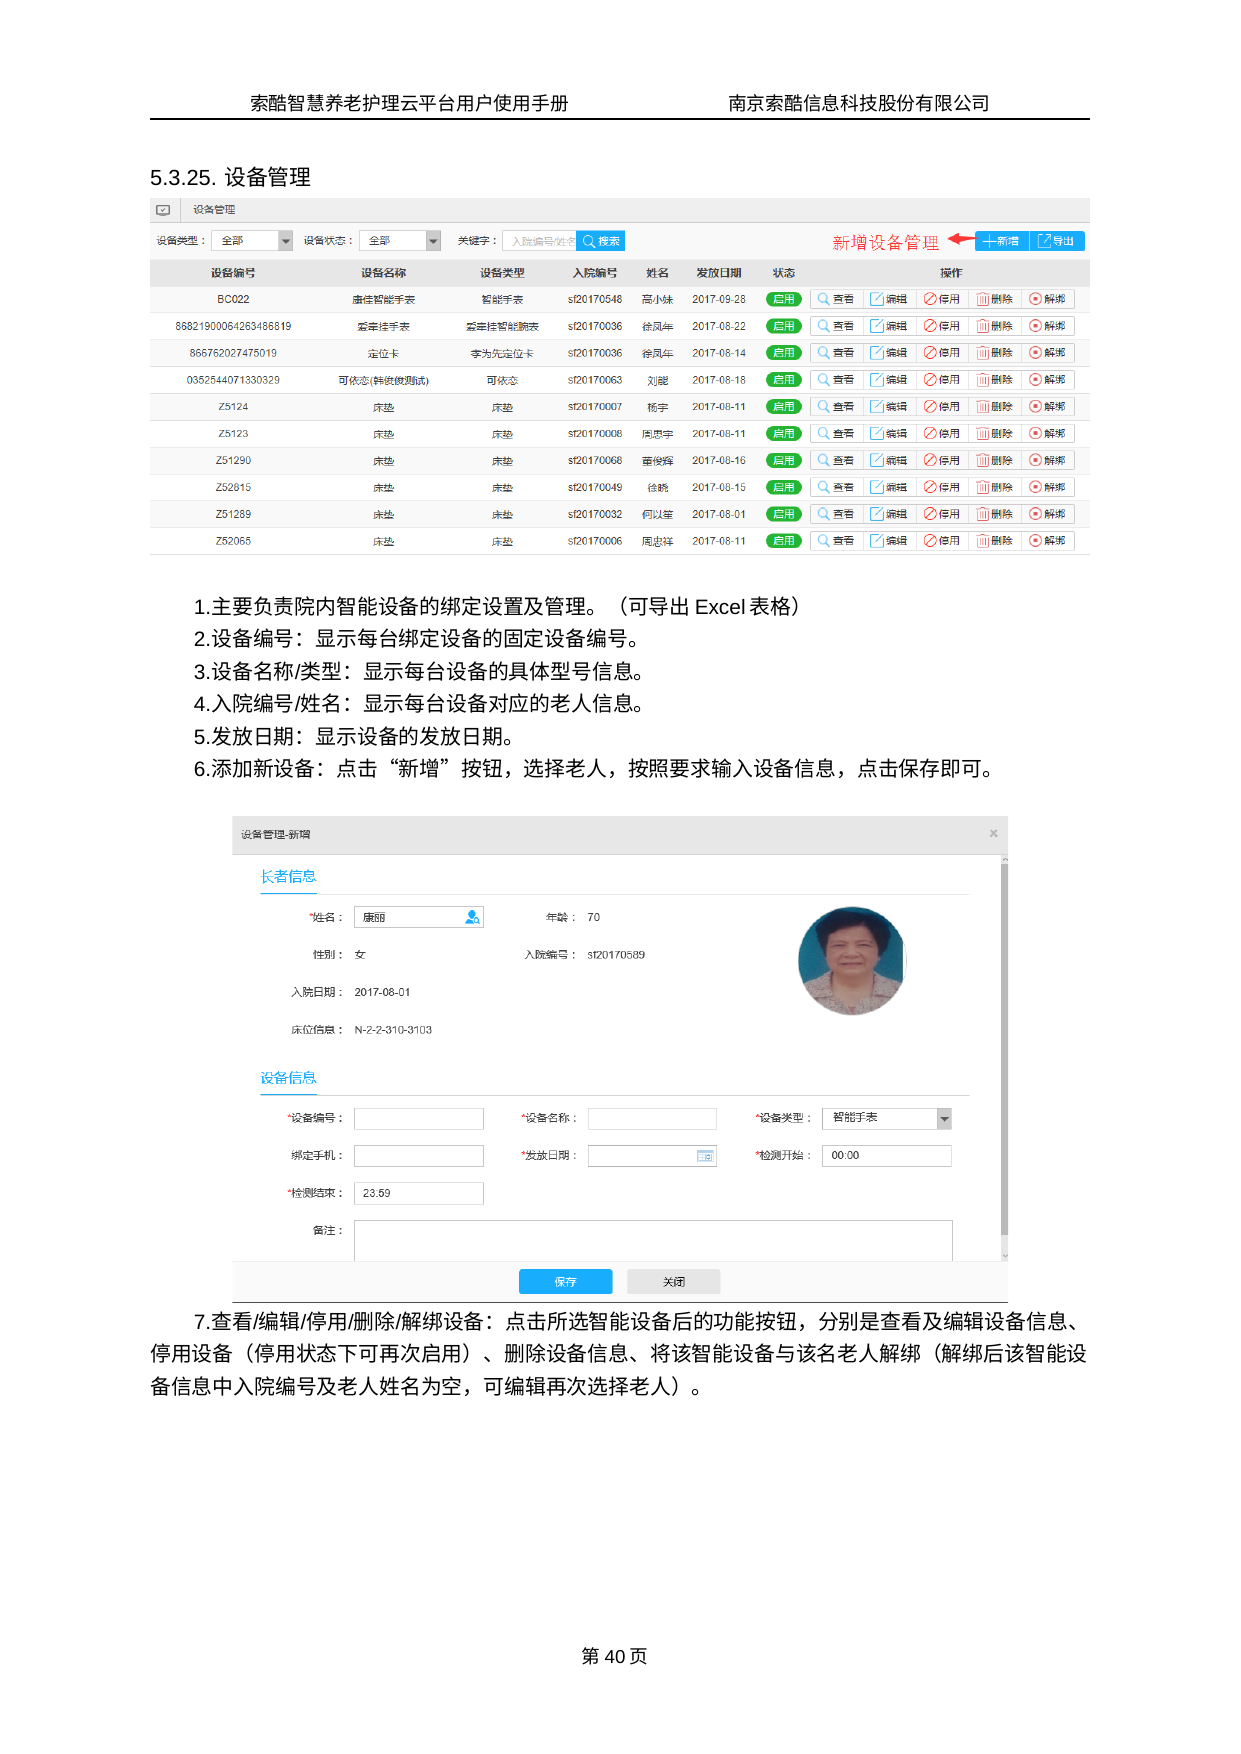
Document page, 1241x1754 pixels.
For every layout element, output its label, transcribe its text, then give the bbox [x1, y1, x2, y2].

text 3.设备名称/类型：显示每台设备的具体型号信息。 [150, 654, 1090, 686]
text 7.查看/编辑/停用/删除/解绑设备：点击所选智能设备后的功能按钮，分别是查看及编辑设备信息、停用设备（停用状态下可再次启用）、删除设备信息、将该智能设备与该名老人解绑（解绑后该智能设备信息中入院编号及老人姓名为空，可编辑再次选择老人）。 [150, 1304, 1090, 1401]
text 4.入院编号/姓名：显示每台设备对应的老人信息。 [150, 686, 1090, 719]
text 2.设备编号：显示每台绑定设备的固定设备编号。 [150, 621, 1090, 654]
picture [150, 198, 1090, 583]
text 1.主要负责院内智能设备的绑定设置及管理。（可导出Excel表格） [150, 589, 1090, 621]
text 6.添加新设备：点击“新增”按钮，选择老人，按照要求输入设备信息，点击保存即可。 [150, 751, 1090, 784]
subtitle 设备管理 [150, 160, 1090, 192]
text 5.发放日期：显示设备的发放日期。 [150, 719, 1090, 751]
picture [232, 816, 1009, 1303]
